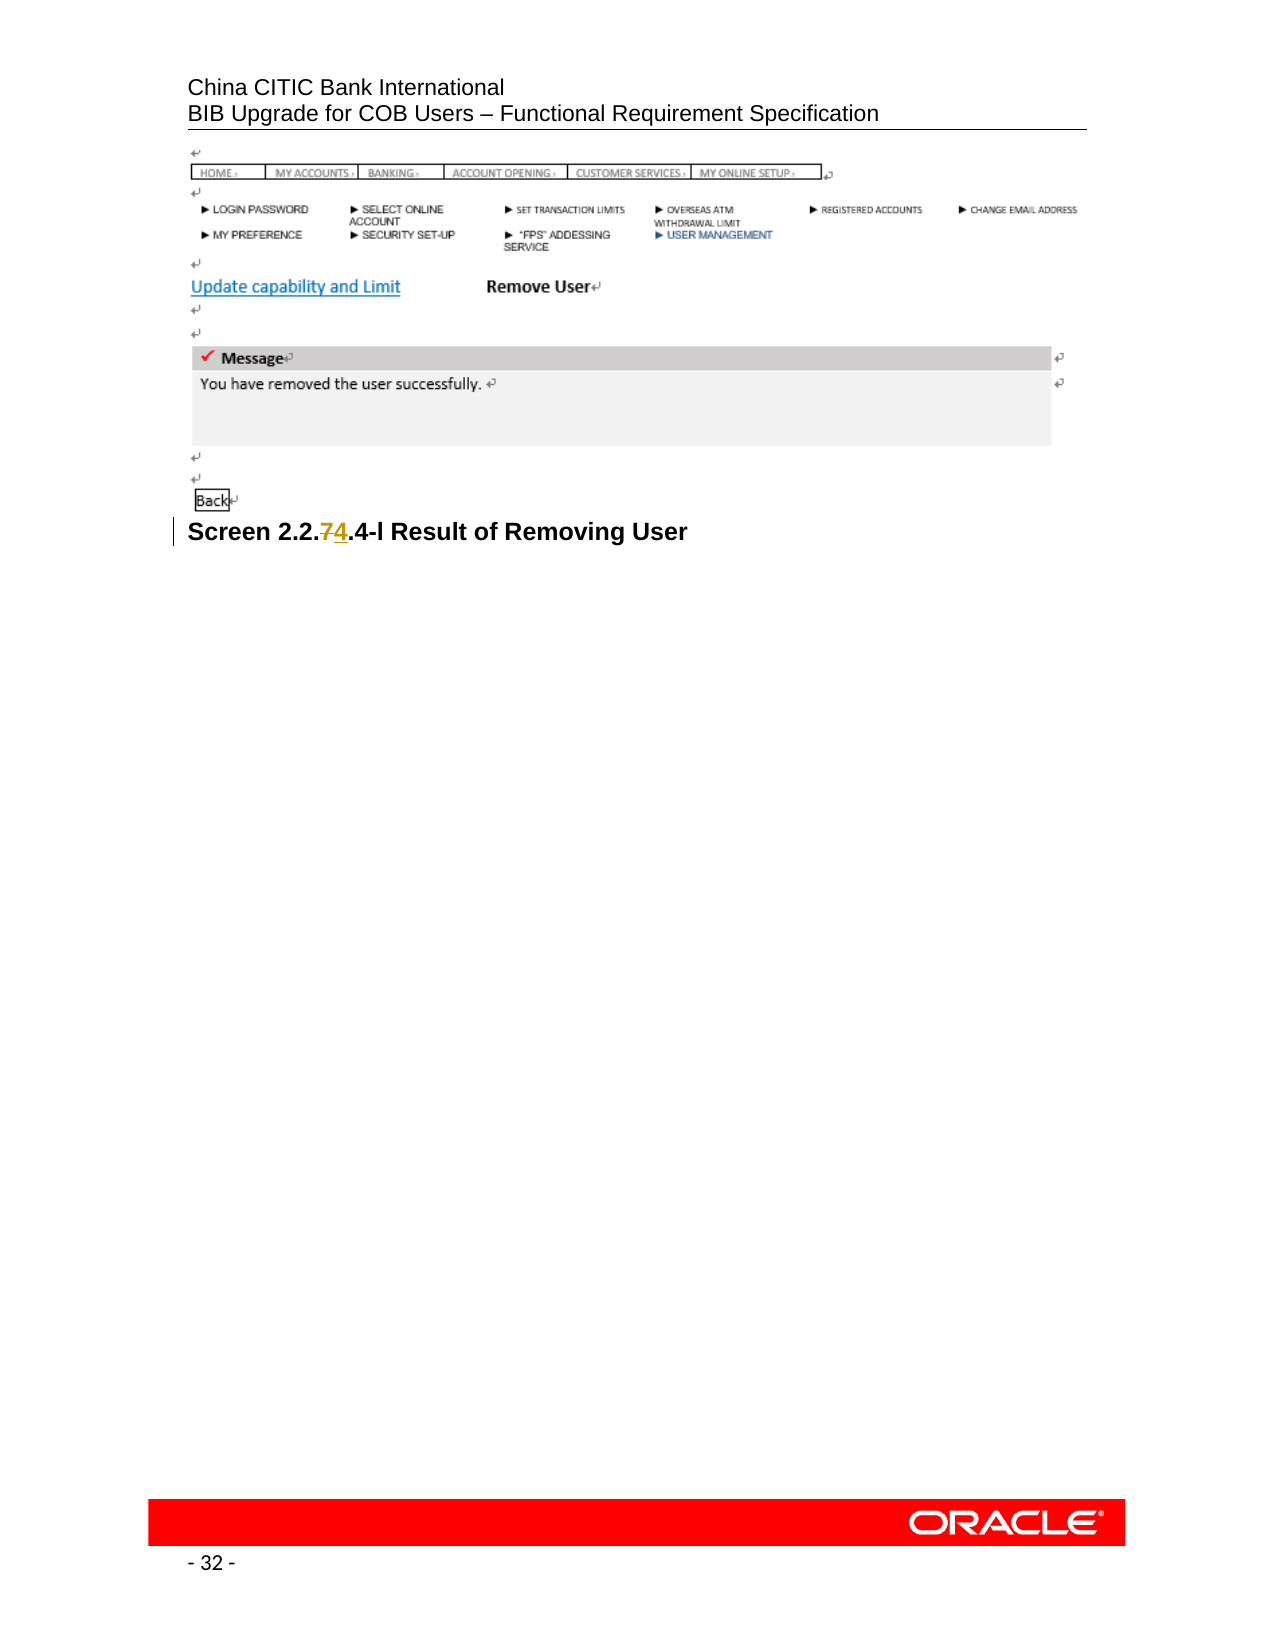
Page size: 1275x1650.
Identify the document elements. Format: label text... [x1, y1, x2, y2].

picture [187, 150, 1088, 517]
text Screen 2.2..4-f Result of Removing User [187, 517, 1087, 546]
picture [148, 1499, 1126, 1546]
